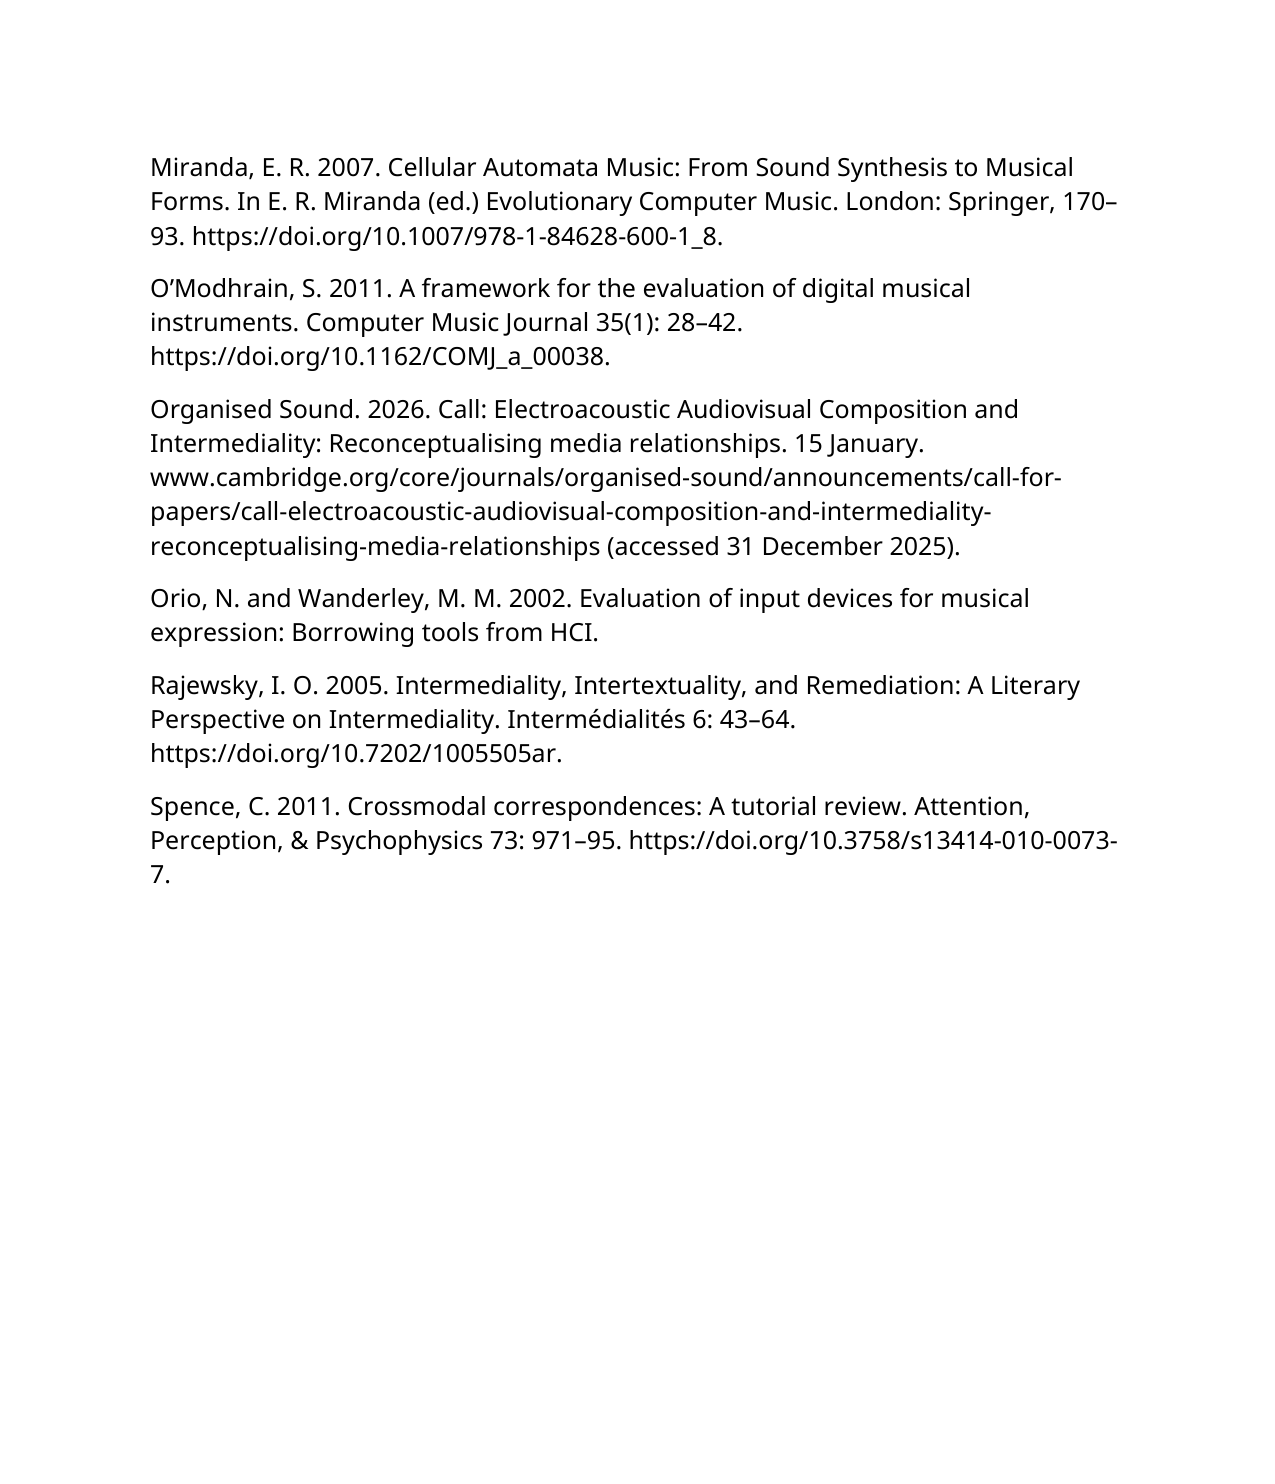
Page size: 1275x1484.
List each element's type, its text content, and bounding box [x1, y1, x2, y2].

text Spence, C. 2011. Crossmodal correspondences: A tutorial review. Attention, Perception, & Psychophysics 73: 971–95. https://doi.org/10.3758/s13414-010-0073-7. [150, 789, 1125, 891]
text O’Modhrain, S. 2011. A framework for the evaluation of digital musical instruments. Computer Music Journal 35(1): 28–42. https://doi.org/10.1162/COMJ_a_00038. [150, 271, 1125, 373]
text Miranda, E. R. 2007. Cellular Automata Music: From Sound Synthesis to Musical Forms. In E. R. Miranda (ed.) Evolutionary Computer Music. London: Springer, 170–93. https://doi.org/10.1007/978-1-84628-600-1_8. [150, 150, 1125, 252]
text Orio, N. and Wanderley, M. M. 2002. Evaluation of input devices for musical expression: Borrowing tools from HCI. [150, 581, 1125, 649]
text Organised Sound. 2026. Call: Electroacoustic Audiovisual Composition and Intermediality: Reconceptualising media relationships. 15 January. www.cambridge.org/core/journals/organised-sound/announcements/call-for-papers/call-electroacoustic-audiovisual-composition-and-intermediality-reconceptualising-media-relationships (accessed 31 December 2025). [150, 392, 1125, 562]
text Rajewsky, I. O. 2005. Intermediality, Intertextuality, and Remediation: A Literary Perspective on Intermediality. Intermédialités 6: 43–64. https://doi.org/10.7202/1005505ar. [150, 668, 1125, 770]
